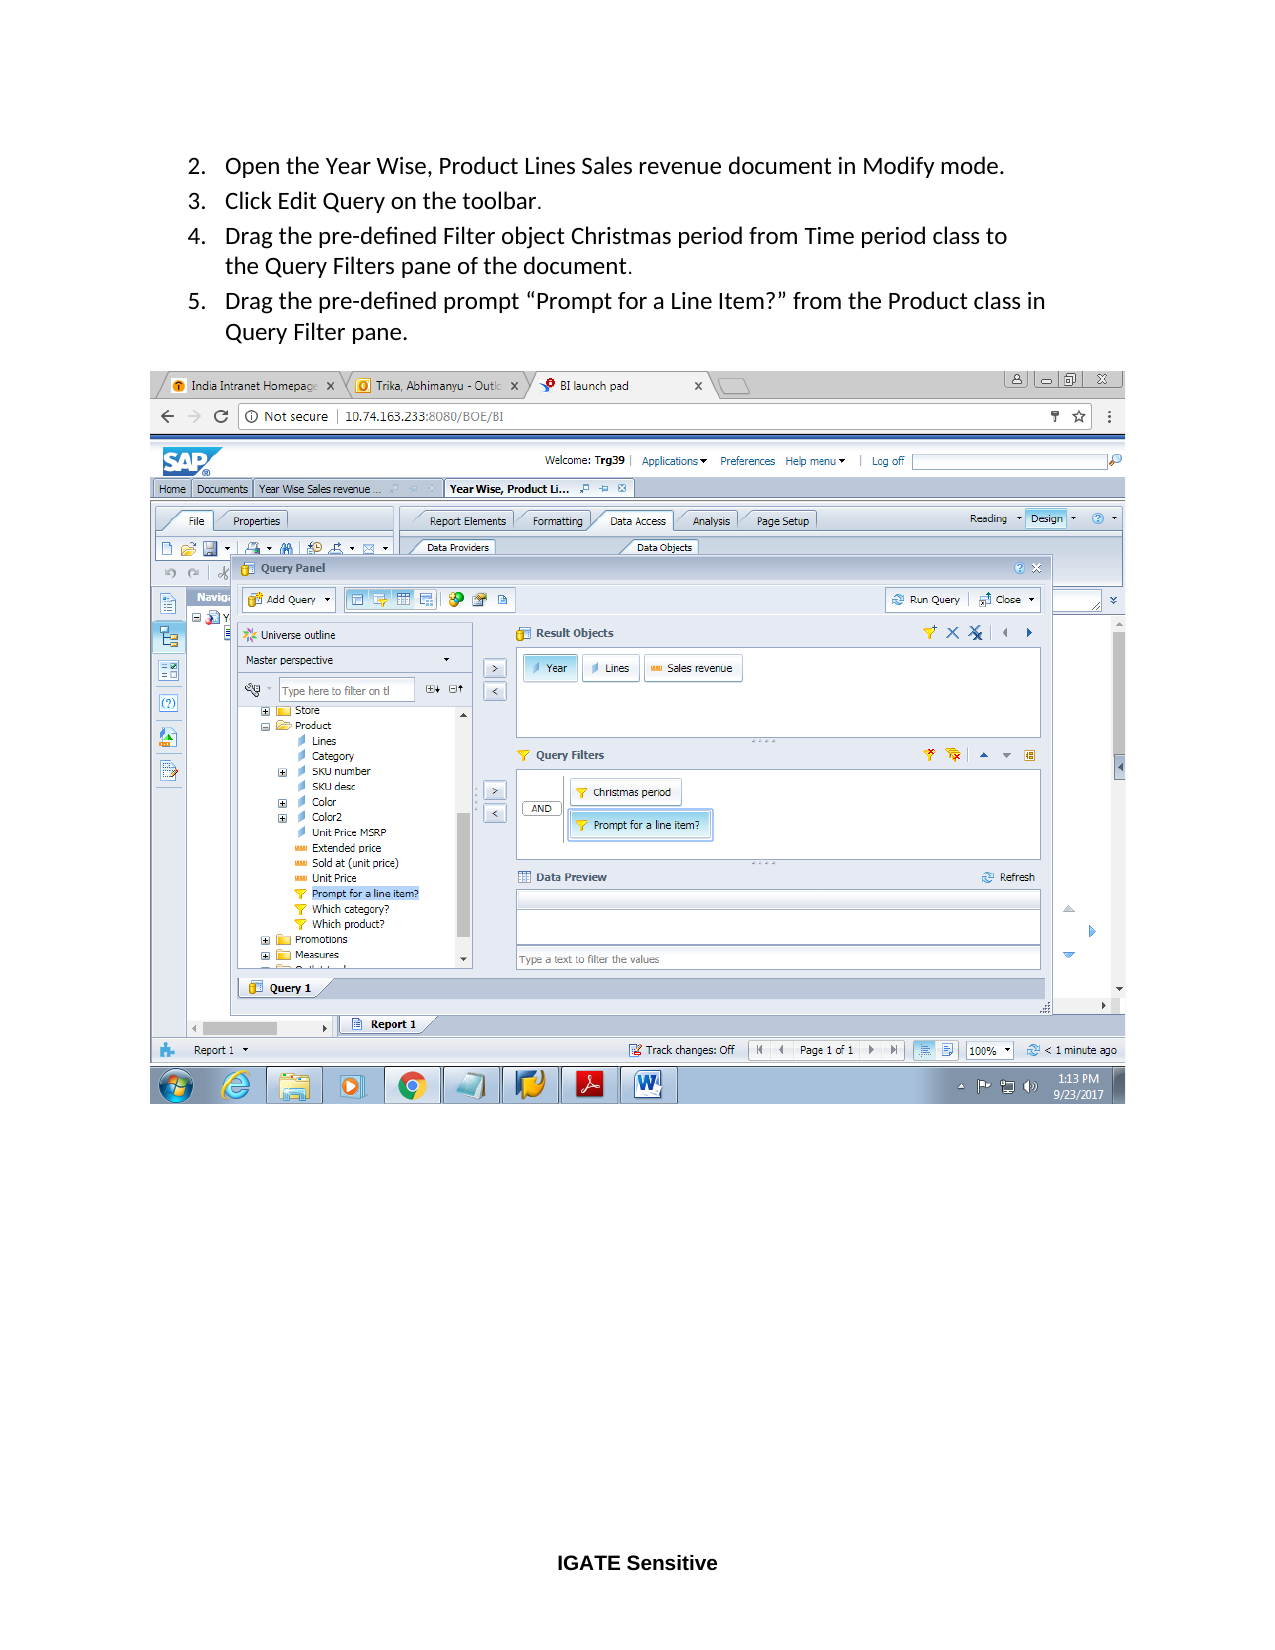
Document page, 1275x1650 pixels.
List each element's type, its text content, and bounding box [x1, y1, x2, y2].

list Open the Year Wise, Product Lines Sales revenue document in Modify mode. [187, 150, 1125, 181]
list the Query Filters pane of the document. [225, 251, 1125, 281]
list Drag the pre-defined Filter object Christmas period from Time period class to [187, 220, 1125, 251]
list Drag the pre-defined prompt “Prompt for a Line Item?” from the Product class in [187, 286, 1125, 316]
list Query Filter pane. [225, 316, 1125, 347]
picture [150, 371, 1125, 1104]
list Click Edit Query on the toolbar. [187, 185, 1125, 216]
